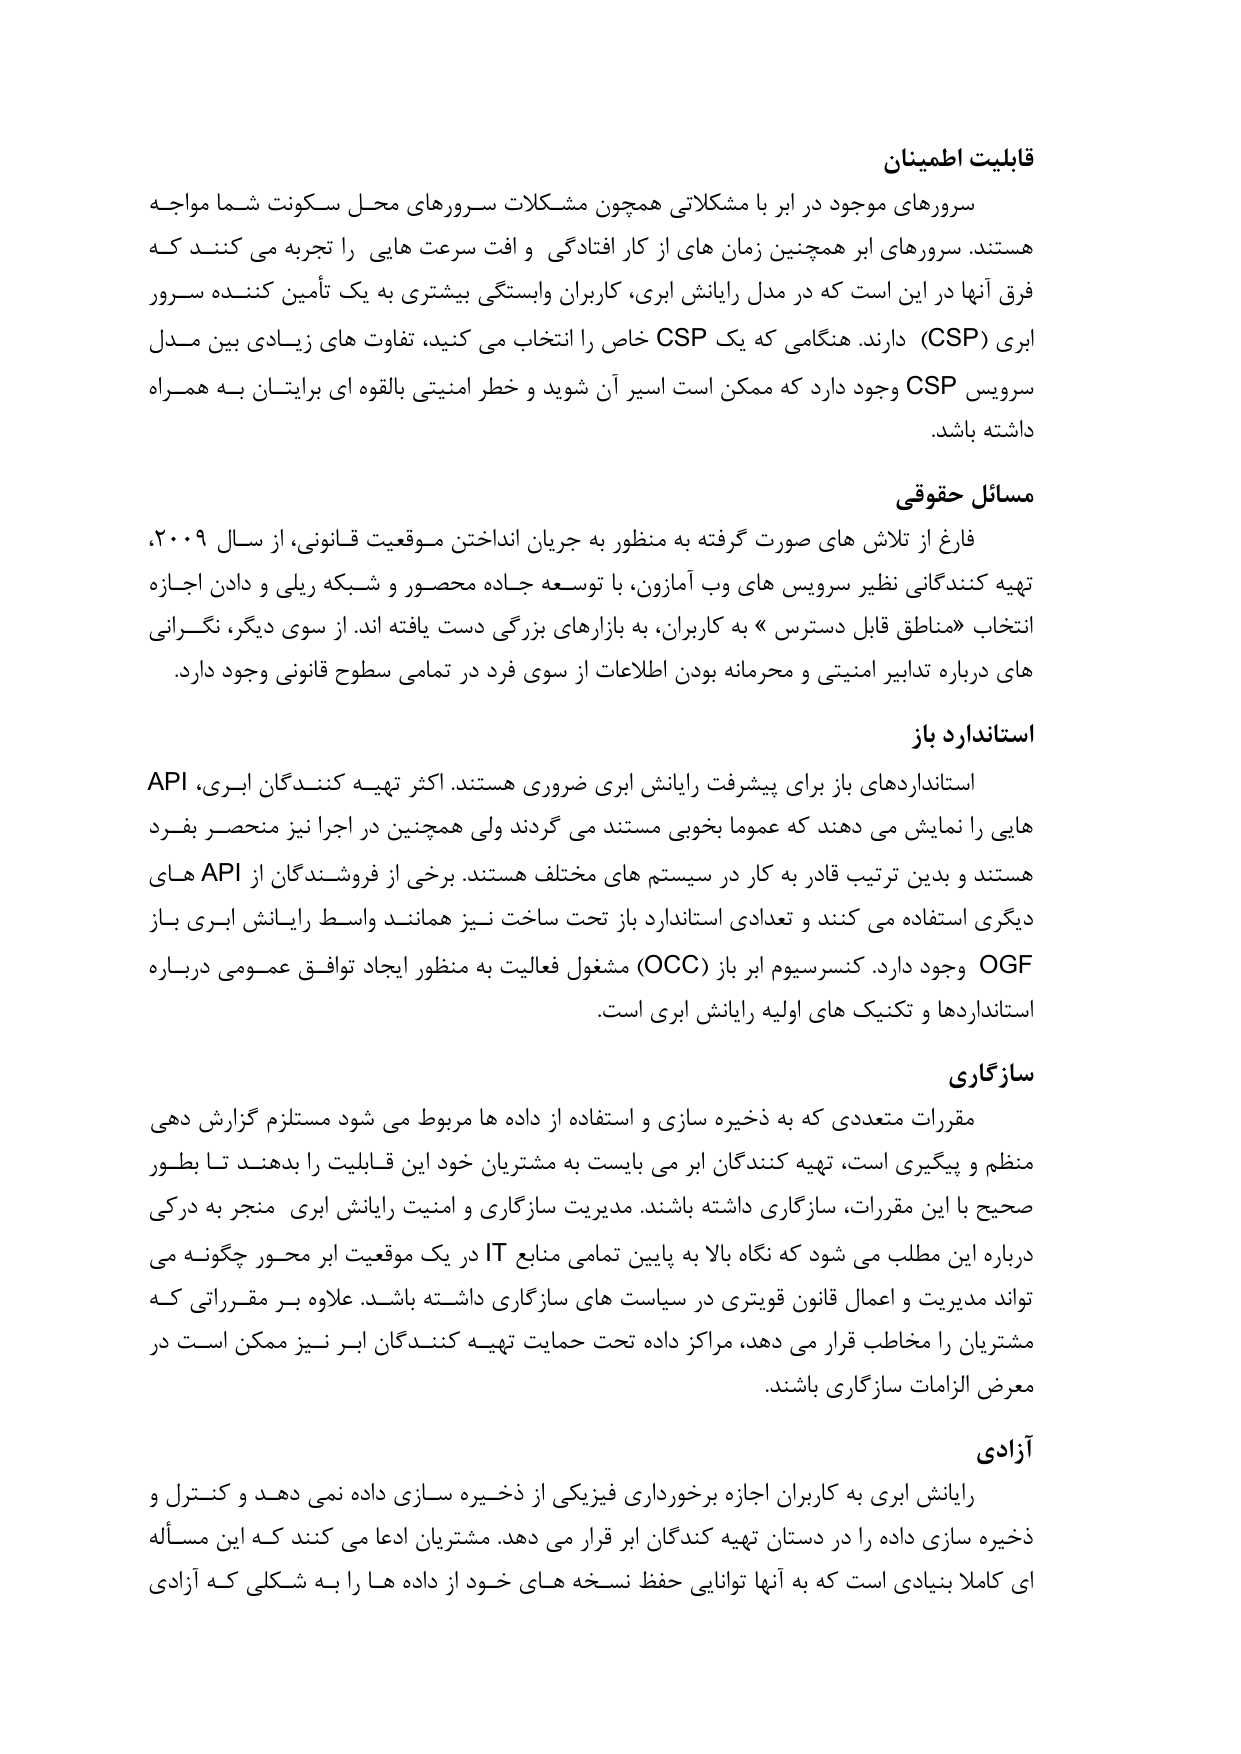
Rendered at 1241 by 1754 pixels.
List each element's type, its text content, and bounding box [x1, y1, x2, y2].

text استانداردهای باز برای پیشرفت رایانش ابری ضروری هستند. اکثر تهیه کنندگان ابری، API هایی را نمایش می دهند که عموما بخوبی مستند می گردند ولی همچنین در اجرا نیز منحصر بفرد هستند و بدین ترتیب قادر به کار در سیستم های مختلف هستند. برخی از فروشندگان از API های دیگری استفاده می کنند و تعدادی استاندارد باز تحت ساخت نیز همانند واسط رایانش ابری باز OGF وجود دارد. کنسرسیوم ابر باز (OCC) مشغول فعالیت به منظور ایجاد توافق عمومی درباره استانداردها و تکنیک های اولیه رایانش ابری است. [148, 767, 1033, 1027]
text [148, 1482, 1033, 1598]
subtitle مسائل حقوقی [148, 483, 1033, 512]
subtitle قابلیت اطمینان [148, 148, 1033, 177]
subtitle سازگاری [148, 1063, 1033, 1092]
subtitle آزادی [148, 1438, 1033, 1467]
text مقررات متعددی که به ذخیره سازی و استفاده از داده ها مربوط می شود مستلزم گزارش دهی منظم و پیگیری است، تهیه کنندگان ابر می بایست به مشتریان خود این قابلیت را بدهند تا بطور صحیح با این مقررات، سازگاری داشته باشند. مدیریت سازگاری و امنیت رایانش ابری منجر به درکی درباره این مطلب می شود که نگاه بالا به پایین تمامی منابع IT در یک موقعیت ابر محور چگونه می تواند مدیریت و اعمال قانون قویتری در سیاست های سازگاری داشته باشد. علاوه بر مقرراتی که مشتریان را مخاطب قرار می دهد، مراکز داده تحت حمایت تهیه کنندگان ابر نیز ممکن است در معرض الزامات سازگاری باشند. [148, 1107, 1033, 1402]
subtitle استاندارد باز [148, 723, 1033, 752]
text فارغ از تلاش های صورت گرفته به منظور به جریان انداختن موقعیت قانونی، از سال 2009، تهیه کنندگانی نظیر سرویس های وب آمازون، با توسعه جاده محصور و شبکه ریلی و دادن اجازه انتخاب «مناطق قابل دسترس » به کاربران، به بازارهای بزرگی دست یافته اند. از سوی دیگر، نگرانی های درباره تدابیر امنیتی و محرمانه بودن اطلاعات از سوی فرد در تمامی سطوح قانونی وجود دارد. [148, 527, 1033, 687]
text سرورهای موجود در ابر با مشکلاتی همچون مشکلات سرورهای محل سکونت شما مواجه هستند. سرورهای ابر همچنین زمان های از کار افتادگی و افت سرعت هایی را تجربه می کنند که فرق آنها در این است که در مدل رایانش ابری، کاربران وابستگی بیشتری به یک تأمین کننده سرور ابری (CSP) دارند. هنگامی که یک CSP خاص را انتخاب می کنید، تفاوت های زیادی بین مدل سرویس CSP وجود دارد که ممکن است اسیر آن شوید و خطر امنیتی بالقوه ای برایتان به همراه داشته باشد. [148, 191, 1033, 448]
